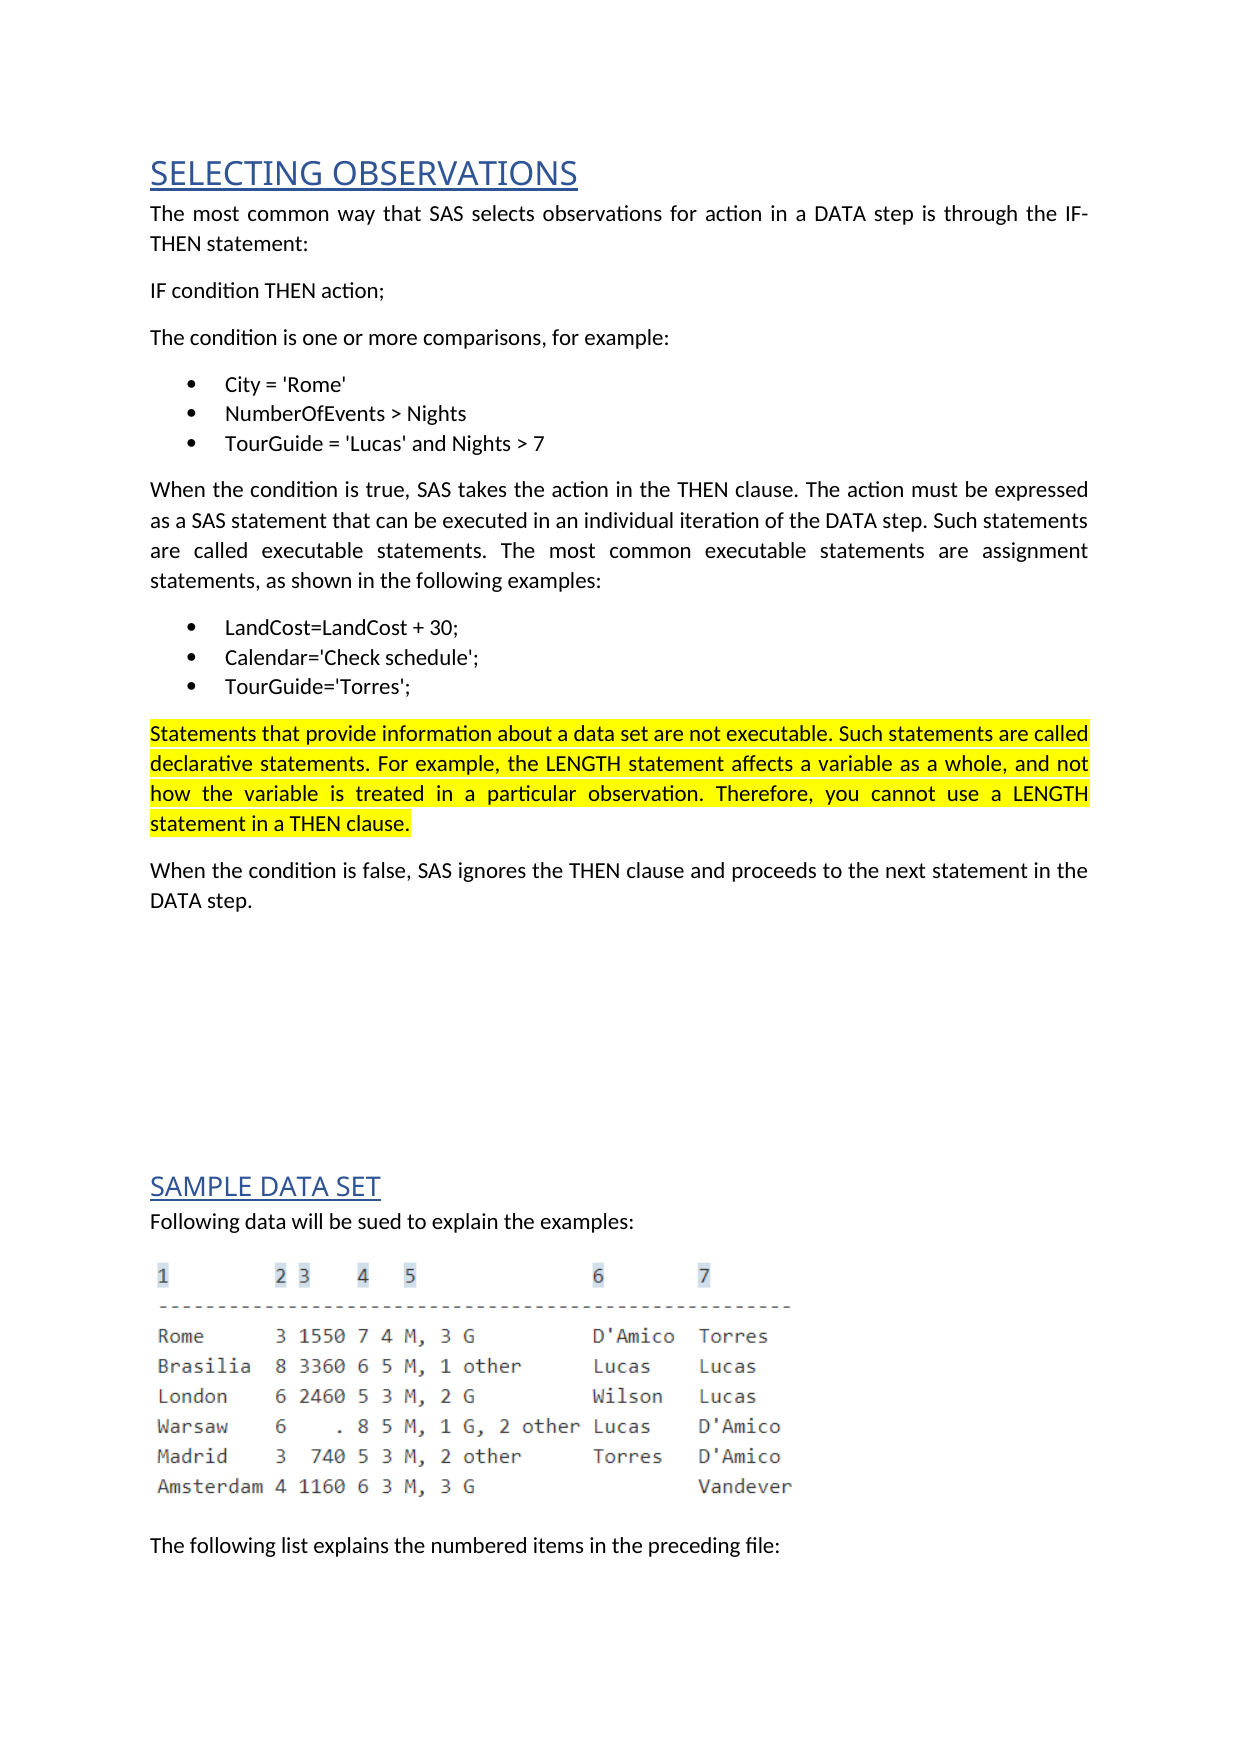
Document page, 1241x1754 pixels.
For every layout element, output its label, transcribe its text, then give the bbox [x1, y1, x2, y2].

text Statements that provide information about a data set are not executable. Such statements are called declarative statements. For example, the LENGTH statement affects a variable as a whole, and not how the variable is treated in a particular observation. Therefore, you cannot use a LENGTH statement in a THEN clause. [150, 807, 1090, 837]
list City = 'Rome' [187, 370, 1090, 398]
list TourGuide='Torres'; [187, 672, 1090, 700]
list LandCost=LandCost + 30; [187, 613, 1090, 641]
list NumberOfEvents > Nights [187, 399, 1090, 427]
subtitle SAMPLE DATA SET [150, 1168, 1090, 1204]
list Calendar='Check schedule'; [187, 643, 1090, 671]
text IF condition THEN action; [150, 276, 1090, 304]
text The following list explains the numbered items in the preceding file: [150, 1531, 1090, 1559]
text The condition is one or more comparisons, for example: [150, 323, 1090, 351]
text Following data will be sued to explain the examples: [150, 1207, 1090, 1236]
list TourGuide = 'Lucas' and Nights > 7 [187, 429, 1090, 457]
text The most common way that SAS selects observations for action in a DATA step is through the IF-THEN statement: [150, 199, 1090, 257]
text When the condition is true, SAS takes the action in the THEN clause. The action must be expressed as a SAS statement that can be executed in an individual iteration of the DATA step. Such statements are called executable statements. The most common executable statements are assignment statements, as shown in the following examples: [150, 476, 1090, 594]
picture [150, 1254, 798, 1512]
text When the condition is false, SAS ignores the THEN clause and proceeds to the next statement in the DATA step. [150, 856, 1090, 914]
subtitle SELECTING OBSERVATIONS [150, 150, 1090, 195]
